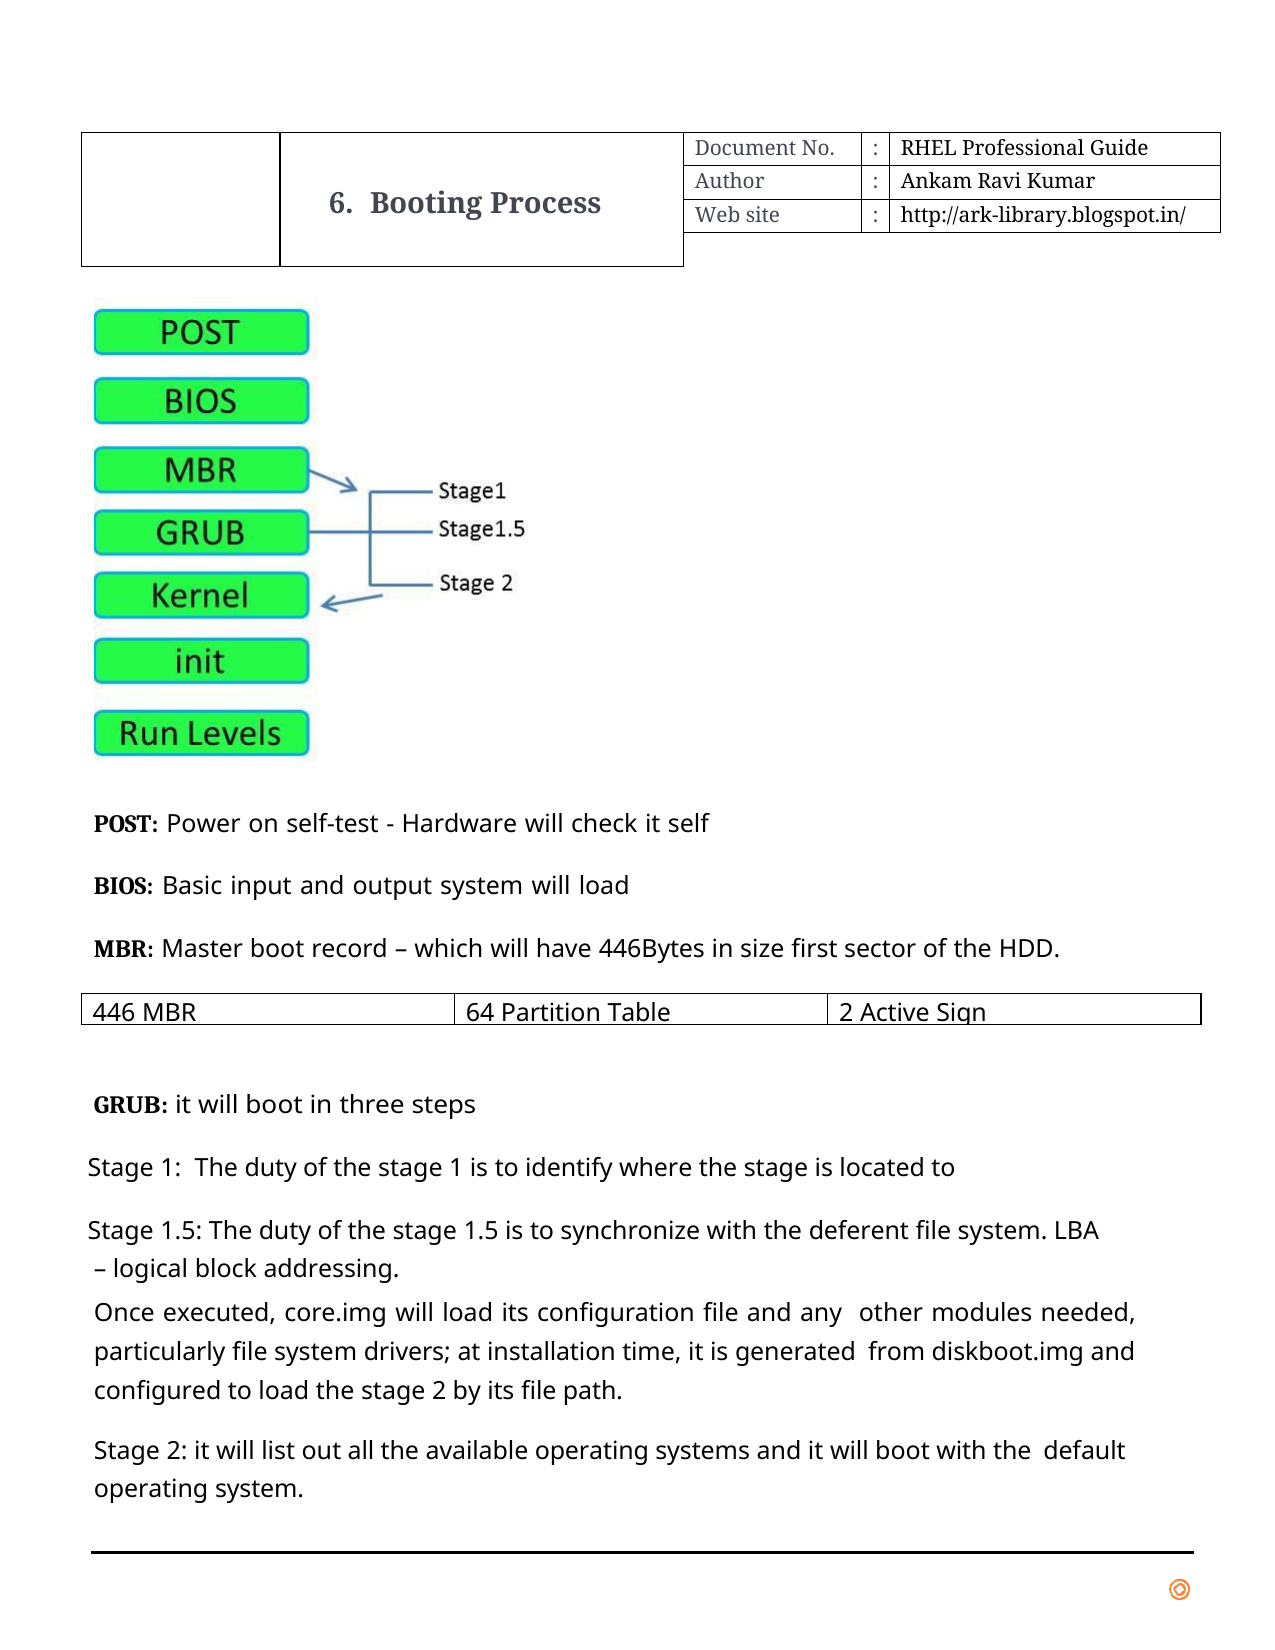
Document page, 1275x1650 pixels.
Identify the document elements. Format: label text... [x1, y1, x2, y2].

table_header [82, 133, 279, 266]
table_header : [862, 133, 889, 165]
table_header 2 Active Sign [828, 994, 1200, 1024]
table_header Document No. [684, 133, 861, 165]
table_header 6. Booting Process [281, 133, 683, 266]
text MBR: Master boot record – which will have 446Bytes in size first sector of the HDD. [94, 930, 1233, 964]
table_header 446 MBR [82, 994, 454, 1024]
text Stage 2: it will list out all the available operating systems and it will boot with the default operating system. [94, 1432, 1185, 1505]
table_cell Author [684, 166, 861, 199]
table_cell Web site [684, 200, 861, 232]
text Stage 1.5: The duty of the stage 1.5 is to synchronize with the deferent file system. LBA [87, 1212, 1233, 1246]
table_cell : [862, 166, 889, 199]
text POST: Power on self-test - Hardware will check it self [94, 805, 1233, 839]
table_header 64 Partition Table [455, 994, 827, 1024]
table_cell http://ark-library.blogspot.in/ [890, 200, 1220, 232]
table_header RHEL Professional Guide [890, 133, 1220, 165]
text BIOS: Basic input and output system will load [94, 868, 1233, 902]
table_cell Ankam Ravi Kumar [890, 166, 1220, 199]
text – logical block addressing. [94, 1251, 1136, 1285]
text Stage 1: The duty of the stage 1 is to identify where the stage is located to [87, 1149, 1233, 1183]
text Once executed, core.img will load its configuration file and any other modules needed, particularly file system drivers; at installation time, it is generated from diskboot.img and configured to load the stage 2 by its file path. [94, 1294, 1136, 1407]
text GRUB: it will boot in three steps [94, 1087, 1233, 1121]
table_cell : [862, 200, 889, 232]
picture [93, 297, 542, 778]
